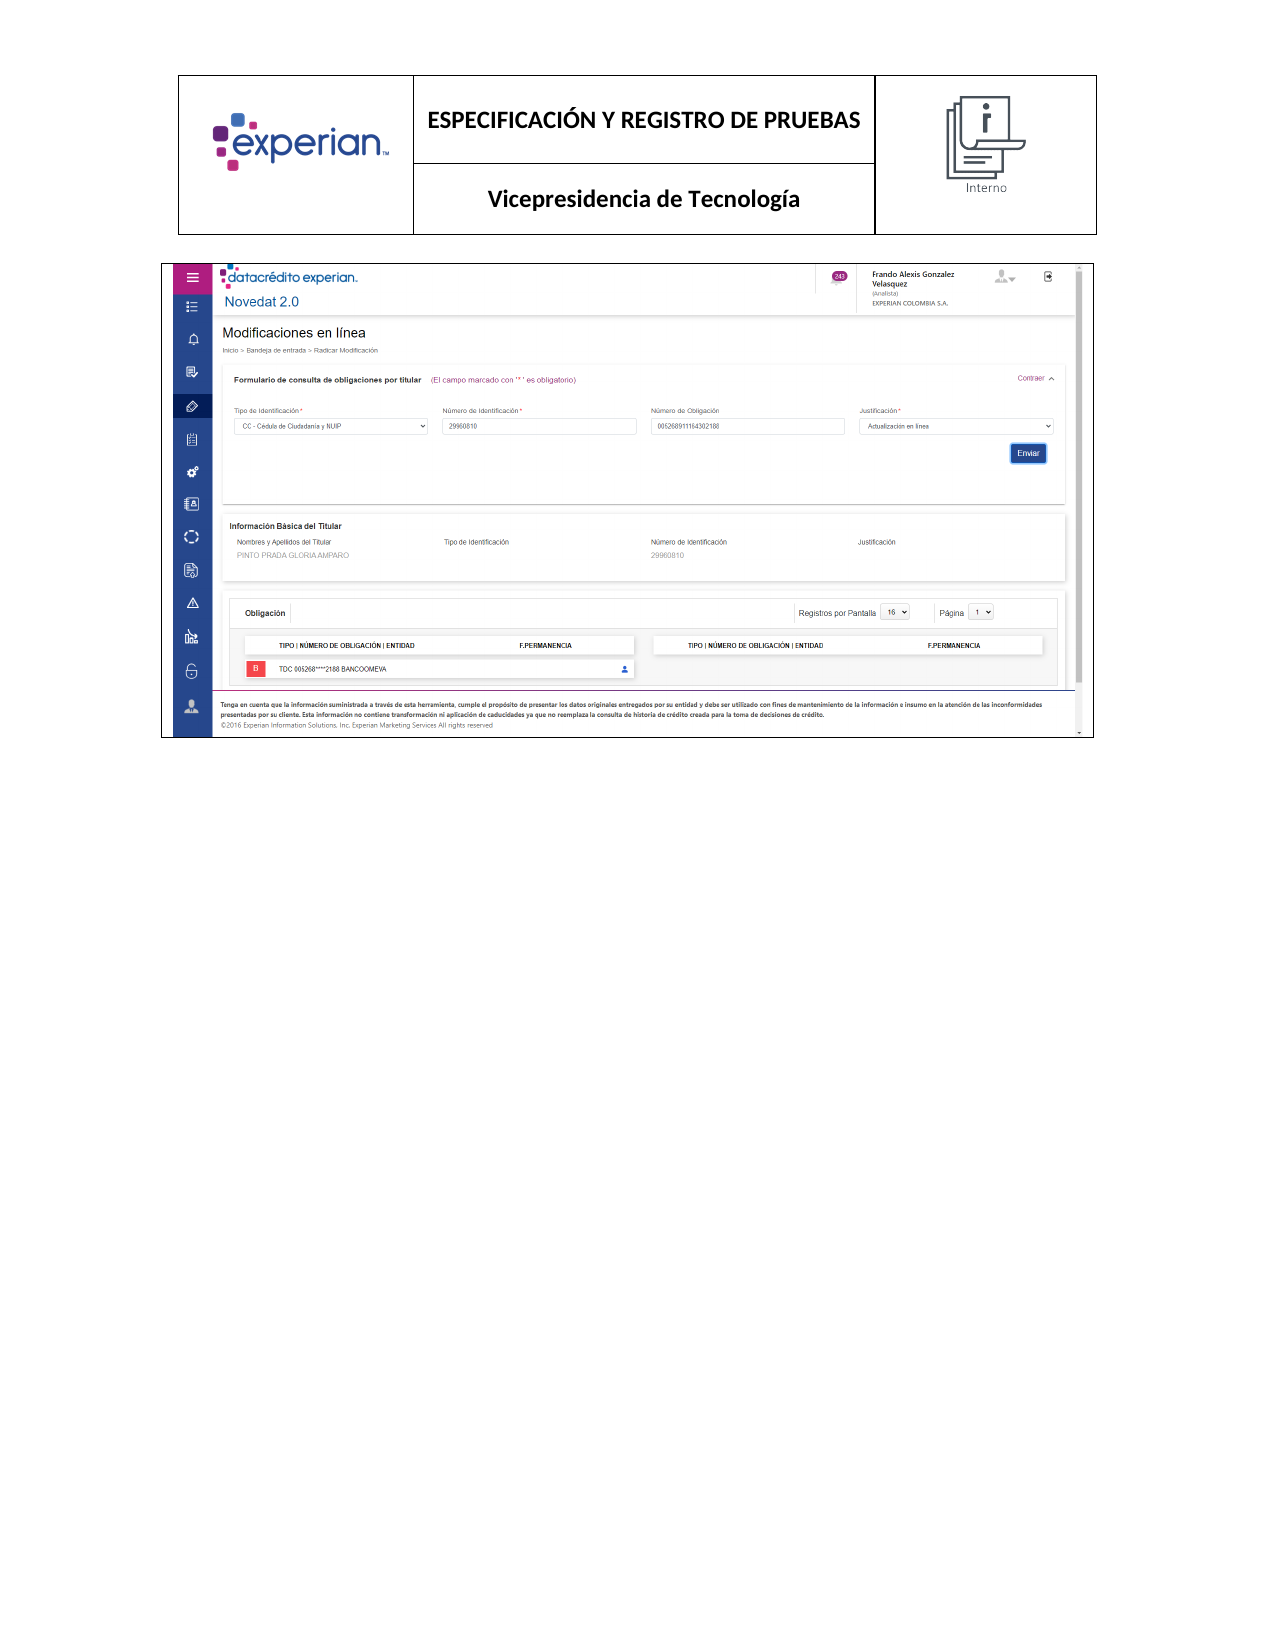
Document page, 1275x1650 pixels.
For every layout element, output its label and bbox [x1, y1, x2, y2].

table_cell [1083, 264, 1093, 737]
picture [173, 264, 1083, 737]
picture [946, 91, 1026, 193]
picture [191, 91, 401, 192]
table_cell [162, 264, 173, 737]
